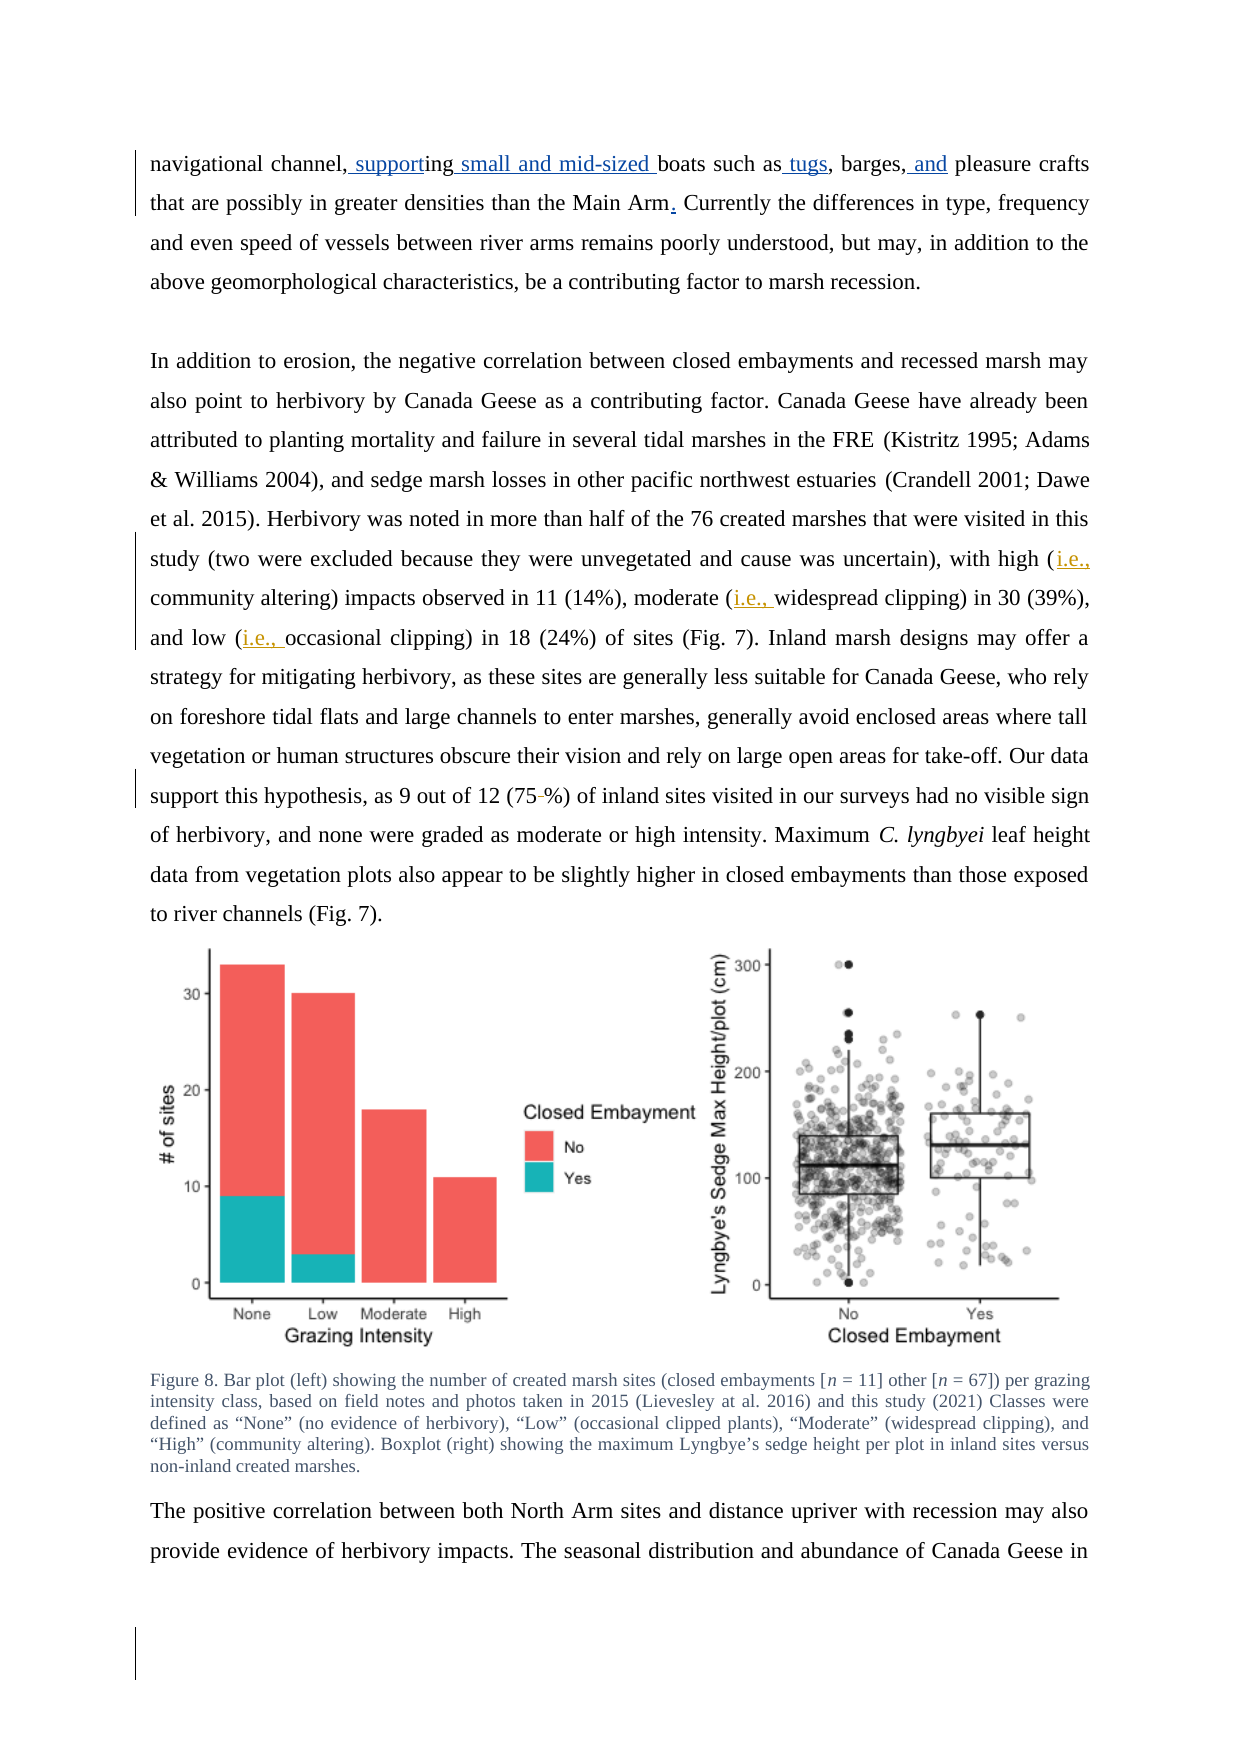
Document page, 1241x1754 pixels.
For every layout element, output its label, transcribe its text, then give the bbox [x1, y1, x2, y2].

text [150, 150, 1090, 295]
picture [150, 939, 1068, 1356]
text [150, 1497, 1090, 1563]
text In addition to erosion, the negative correlation between closed embayments and recessed marsh may also point to herbivory by Canada Geese as a contributing factor. Canada Geese have already been attributed to planting mortality and failure in several tidal marshes in the FRE (Kistritz 1995; Adams & Williams 2004), and sedge marsh losses in other pacific northwest estuaries (Crandell 2001; Dawe et al. 2015). Herbivory was noted in more than half of the 76 created marshes that were visited in this study (two were excluded because they were unvegetated and cause was uncertain), with high (community altering) impacts observed in 11 (14%), moderate (widespread clipping) in 30 (39%), and low (occasional clipping) in 18 (24%) of sites (Fig. 7). Inland marsh designs may offer a strategy for mitigating herbivory, as these sites are generally less suitable for Canada Geese, who rely on foreshore tidal flats and large channels to enter marshes, generally avoid enclosed areas where tall vegetation or human structures obscure their vision and rely on large open areas for take-off. Our data support this hypothesis, as 9 out of 12 (75%) of inland sites visited in our surveys had no visible sign of herbivory, and none were graded as moderate or high intensity. Maximum C. lyngbyei leaf height data from vegetation plots also appear to be slightly higher in closed embayments than those exposed to river channels (Fig. 7). [150, 347, 1090, 926]
